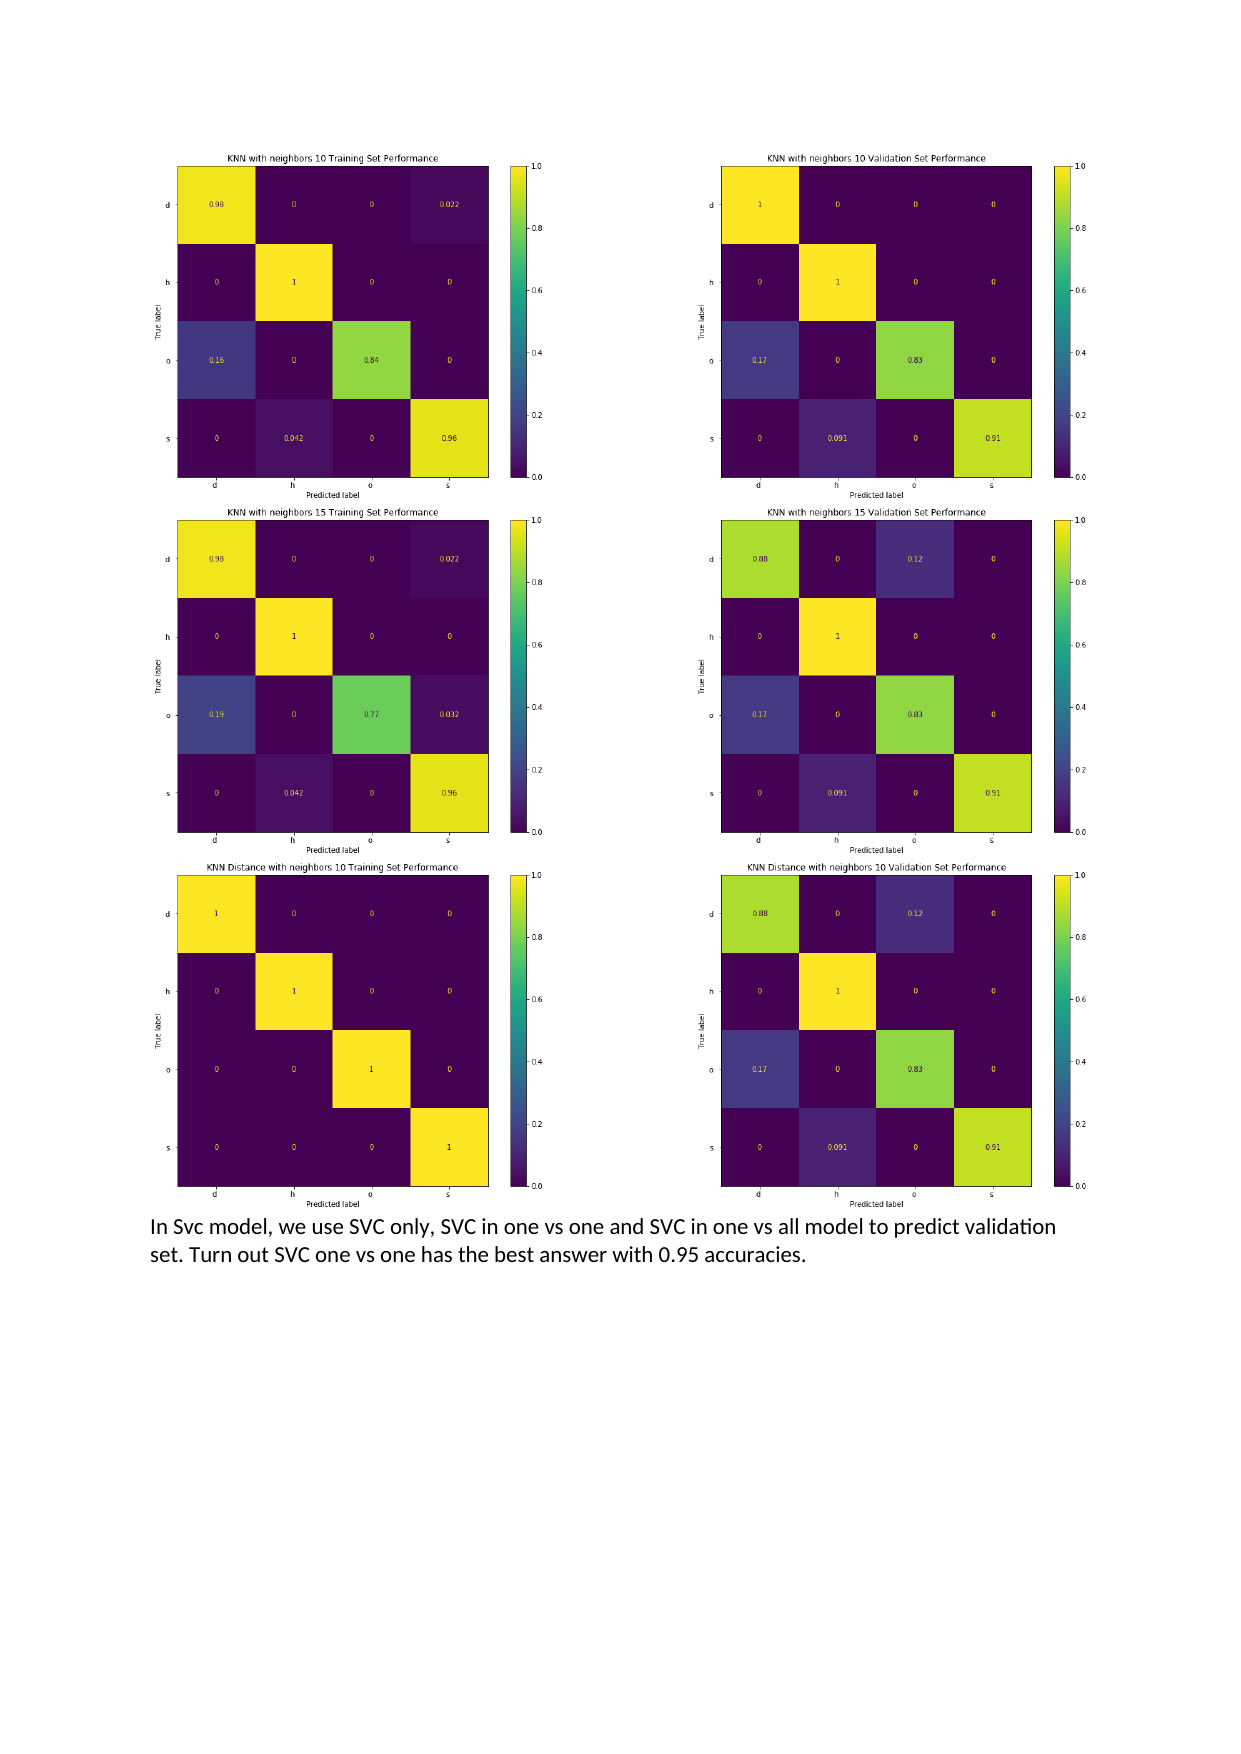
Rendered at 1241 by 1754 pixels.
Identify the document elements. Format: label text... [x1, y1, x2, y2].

picture [150, 150, 1091, 1213]
text In Svc model, we use SVC only, SVC in one vs one and SVC in one vs all model to predict validation set. Turn out SVC one vs one has the best answer with 0.95 accuracies. [150, 1213, 1090, 1268]
